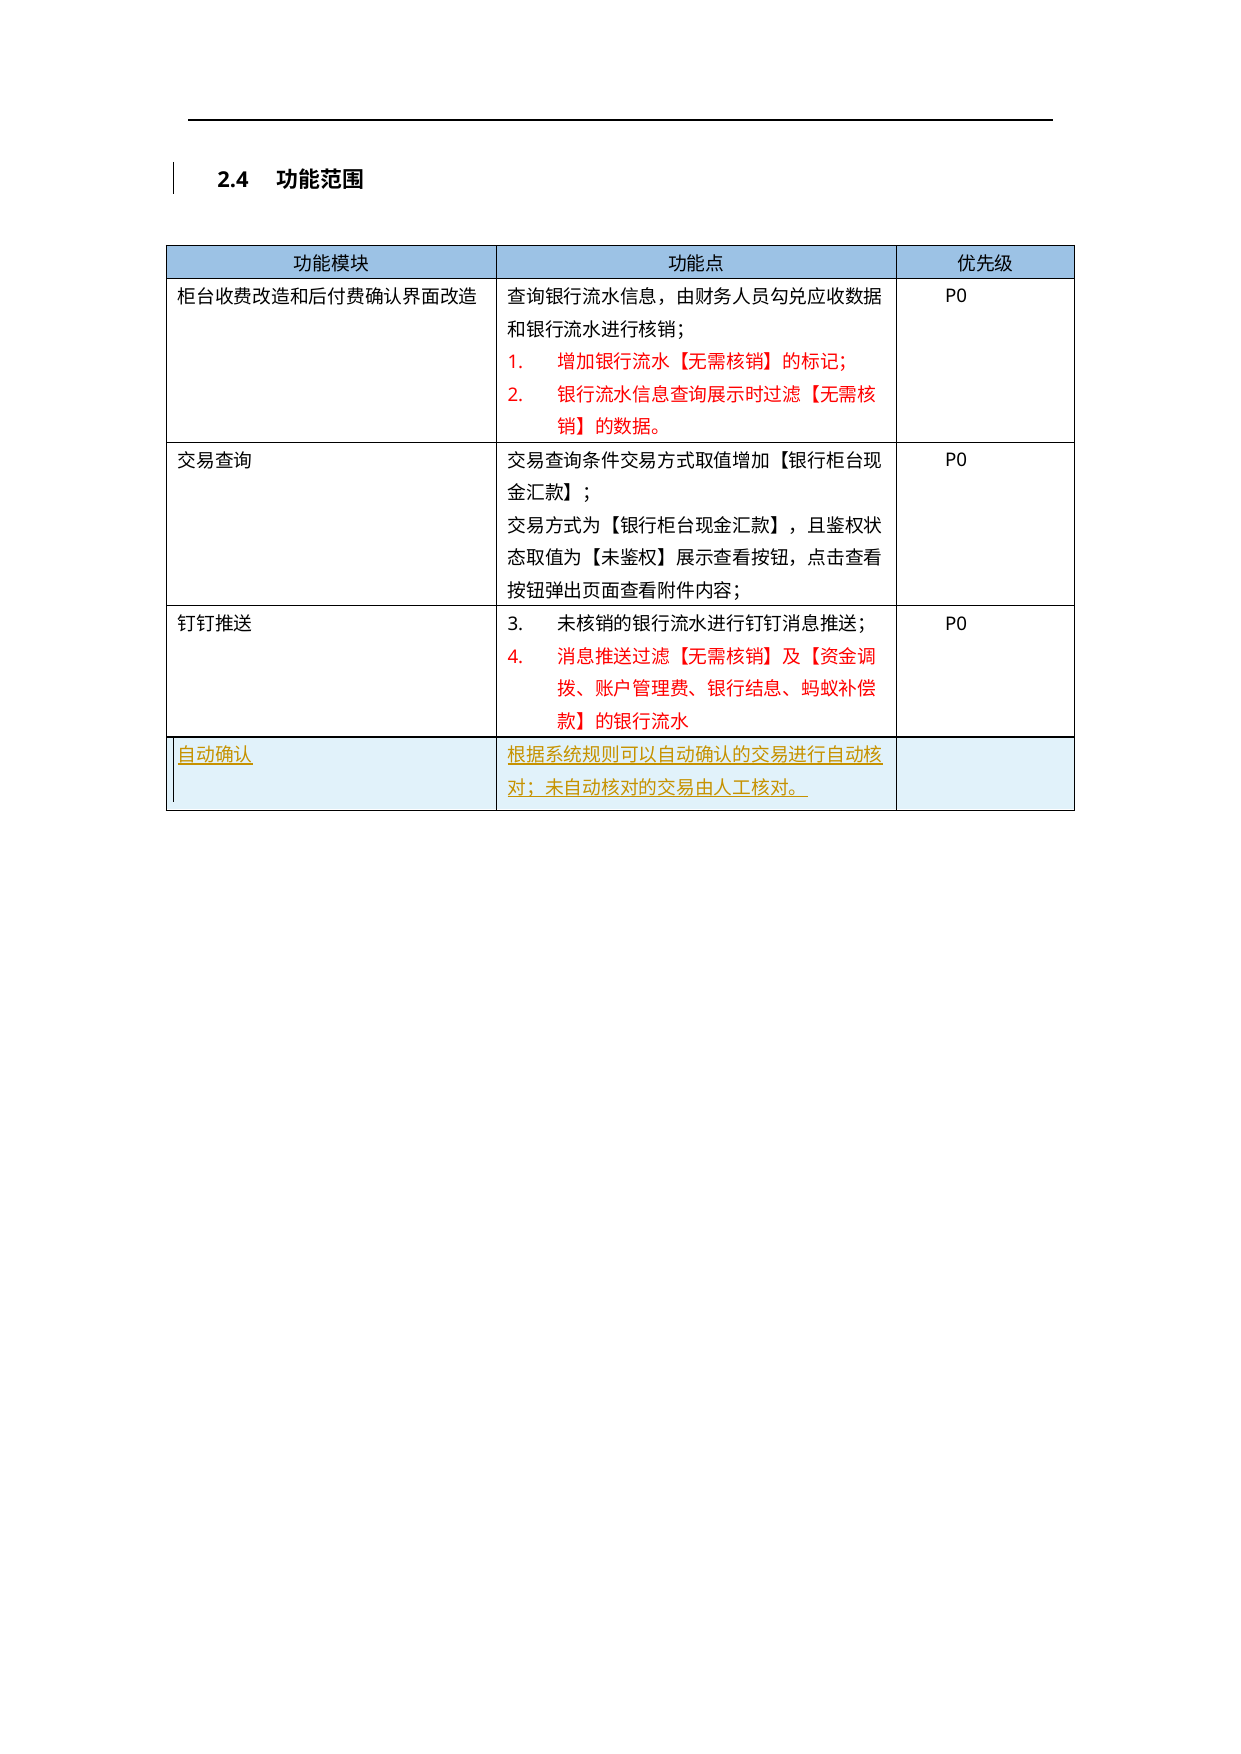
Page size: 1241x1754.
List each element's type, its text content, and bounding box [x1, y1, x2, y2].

table_cell P0 [897, 279, 1074, 442]
subtitle 功能范围 [217, 162, 1053, 194]
table_cell 柜台收费改造和后付费确认界面改造 [167, 279, 496, 442]
table_cell 钉钉推送 [167, 606, 496, 736]
table_cell 交易查询 [167, 443, 496, 605]
table_header 功能模块 [167, 246, 496, 278]
table_cell 未核销的银行流水进行钉钉消息推送； 消息推送过滤【无需核销】及【资金调拨、账户管理费、银行结息、蚂蚁补偿款】的银行流水 [497, 606, 896, 736]
table_header 功能点 [497, 246, 896, 278]
table_cell P0 [897, 443, 1074, 605]
table_cell P0 [897, 606, 1074, 736]
table_cell 查询银行流水信息，由财务人员勾兑应收数据和银行流水进行核销； 增加银行流水【无需核销】的标记； 银行流水信息查询展示时过滤【无需核销】的数据。 [497, 279, 896, 442]
table_header 优先级 [897, 246, 1074, 278]
table_cell 交易查询条件交易方式取值增加【银行柜台现金汇款】； 交易方式为【银行柜台现金汇款】，且鉴权状态取值为【未鉴权】展示查看按钮，点击查看按钮弹出页面查看附件内容； [497, 443, 896, 605]
